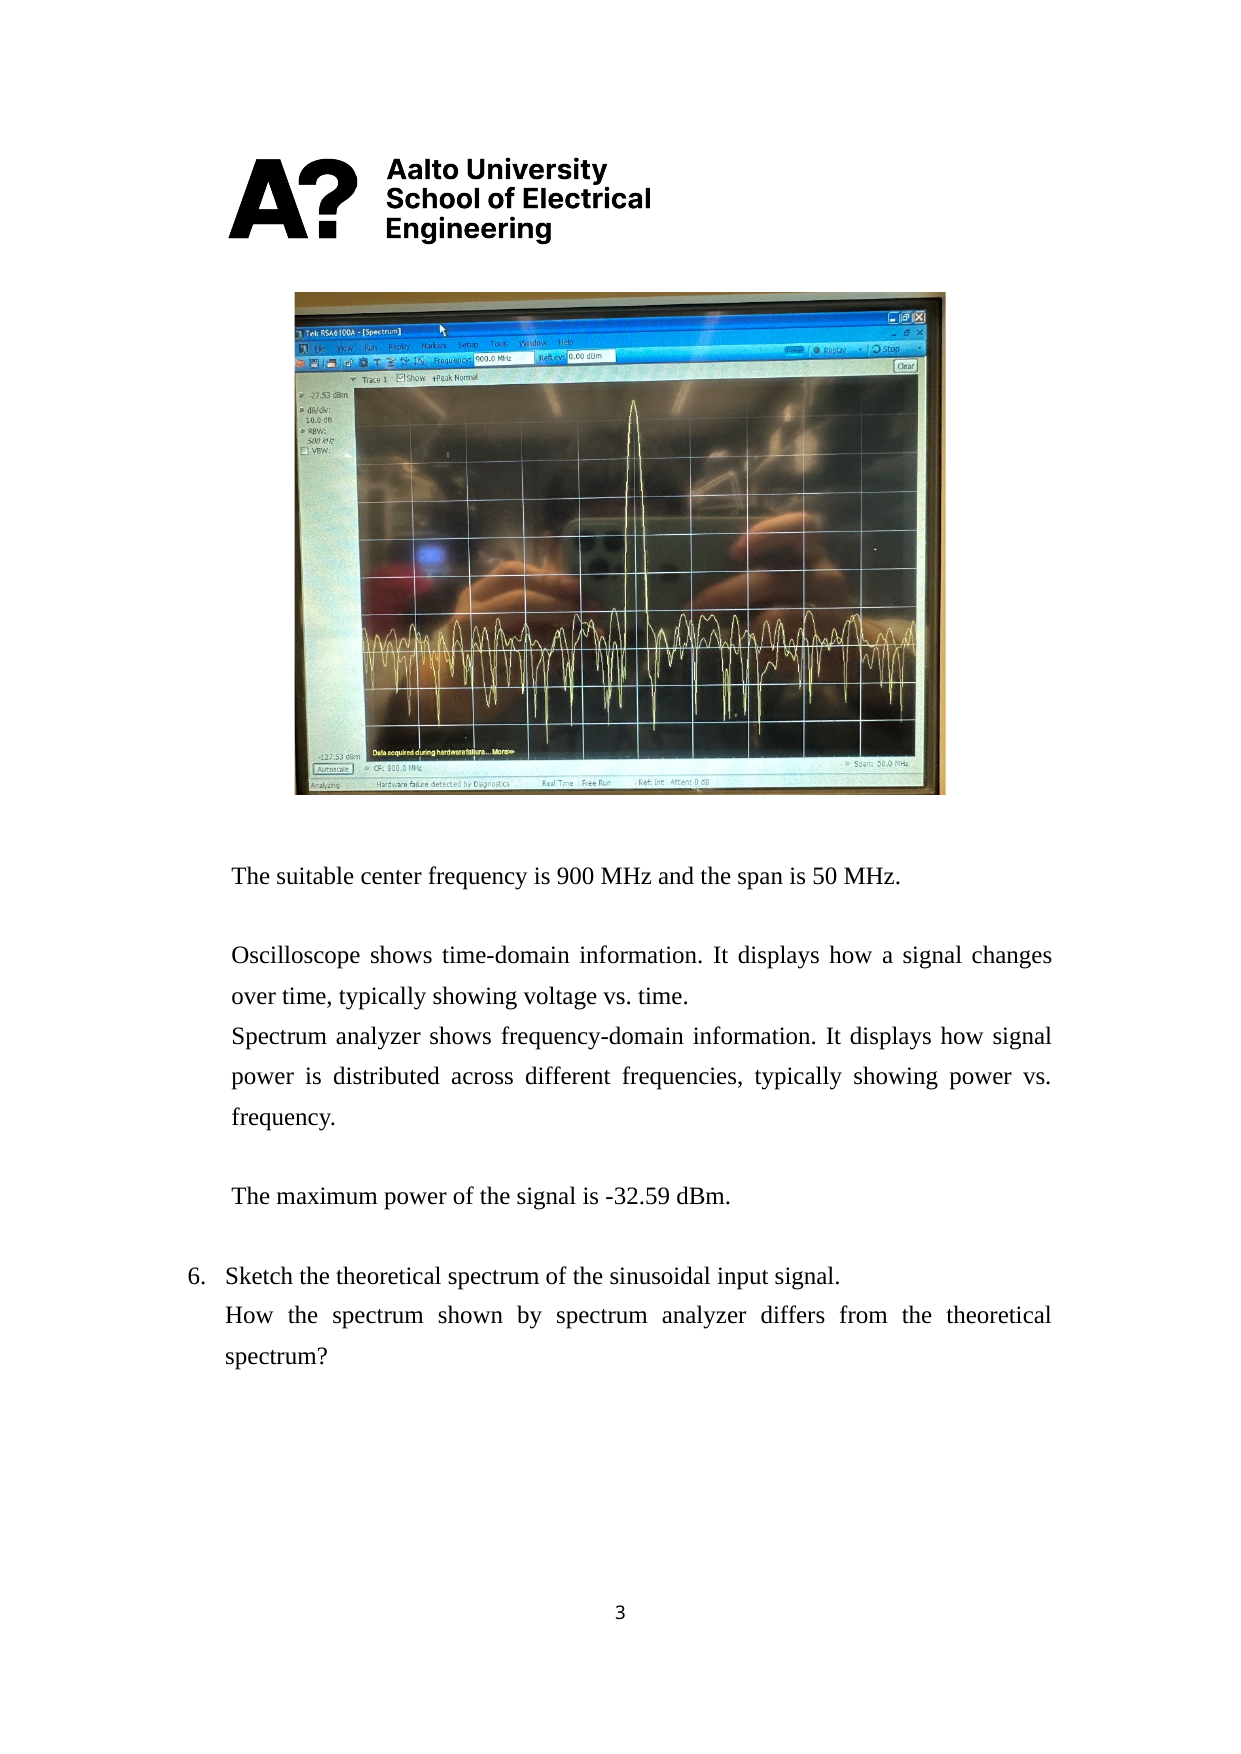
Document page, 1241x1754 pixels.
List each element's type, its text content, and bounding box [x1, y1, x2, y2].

picture [187, 114, 695, 285]
text The maximum power of the signal is -32.59 dBm. [187, 1179, 1053, 1212]
picture [294, 292, 946, 795]
text The suitable center frequency is 900 MHz and the span is 50 MHz. [231, 859, 1053, 892]
list Sketch the theoretical spectrum of the sinusoidal input signal. [187, 1259, 1053, 1291]
text Oscilloscope shows time-domain information. It displays how a signal changes over time, typically showing voltage vs. time. [231, 938, 1053, 1012]
text Spectrum analyzer shows frequency-domain information. It displays how signal power is distributed across different frequencies, typically showing power vs. frequency. [231, 1019, 1053, 1133]
list How the spectrum shown by spectrum analyzer differs from the theoretical spectrum? [225, 1298, 1053, 1372]
